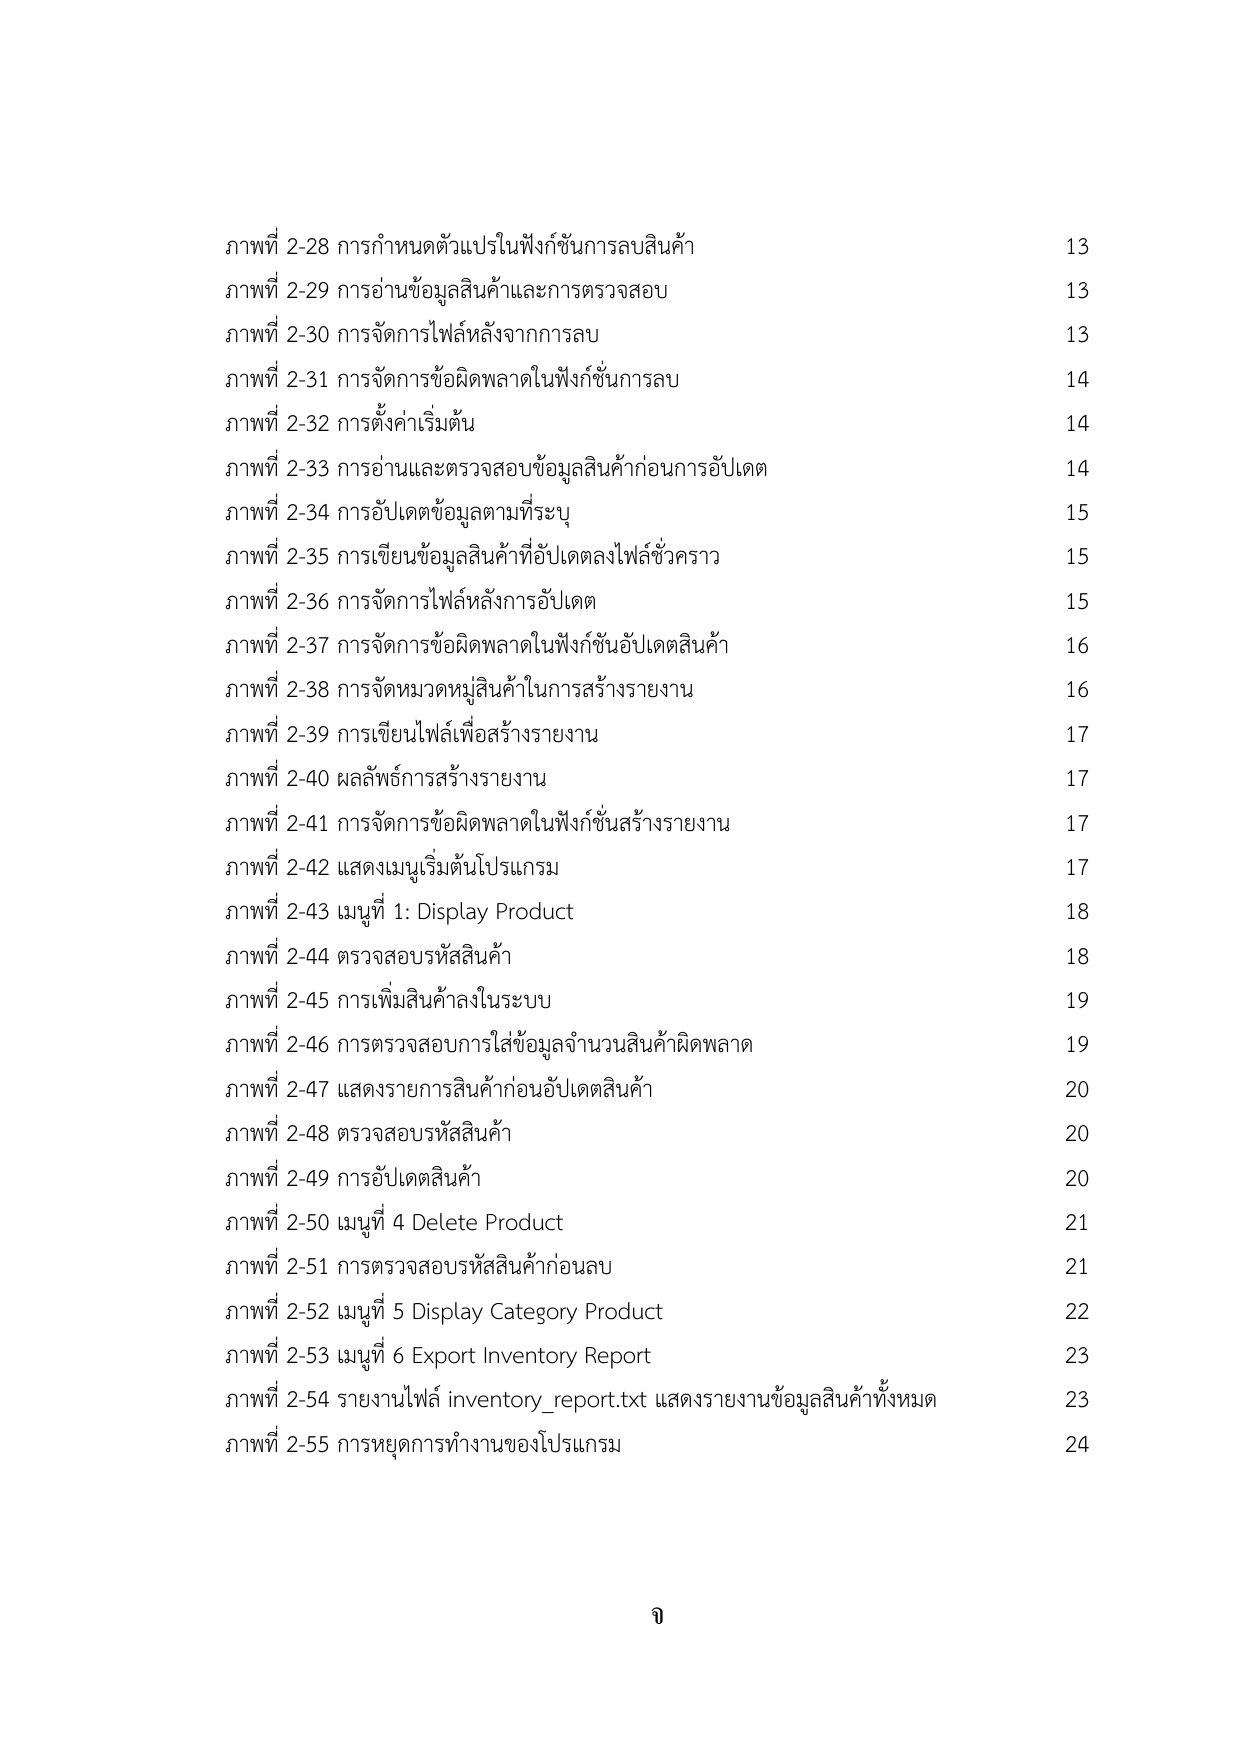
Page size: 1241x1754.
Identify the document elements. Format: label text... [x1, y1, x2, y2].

text ภาพที่ 2-28 การกำหนดตัวแปรในฟังก์ชันการลบสินค้า 13 [225, 225, 1090, 269]
text ภาพที่ 2-54 รายงานไฟล์ inventory_report.txt แสดงรายงานข้อมูลสินค้าทั้งหมด 23 [225, 1379, 1090, 1423]
text ภาพที่ 2-42 แสดงเมนูเริ่มต้นโปรแกรม 17 [225, 846, 1090, 891]
text ภาพที่ 2-44 ตรวจสอบรหัสสินค้า 18 [225, 935, 1090, 979]
text ภาพที่ 2-31 การจัดการข้อผิดพลาดในฟังก์ชั่นการลบ 14 [225, 358, 1090, 402]
text ภาพที่ 2-36 การจัดการไฟล์หลังการอัปเดต 15 [225, 580, 1090, 624]
text ภาพที่ 2-38 การจัดหมวดหมู่สินค้าในการสร้างรายงาน 16 [225, 669, 1090, 713]
text ภาพที่ 2-34 การอัปเดตข้อมูลตามที่ระบุ 15 [225, 491, 1090, 536]
text ภาพที่ 2-45 การเพิ่มสินค้าลงในระบบ 19 [225, 979, 1090, 1024]
text ภาพที่ 2-35 การเขียนข้อมูลสินค้าที่อัปเดตลงไฟล์ชั่วคราว 15 [225, 536, 1090, 580]
text ภาพที่ 2-37 การจัดการข้อผิดพลาดในฟังก์ชันอัปเดตสินค้า 16 [225, 624, 1090, 669]
text ภาพที่ 2-40 ผลลัพธ์การสร้างรายงาน 17 [225, 757, 1090, 802]
text ภาพที่ 2-39 การเขียนไฟล์เพื่อสร้างรายงาน 17 [225, 713, 1090, 757]
text ภาพที่ 2-53 เมนูที่ 6 Export Inventory Report 23 [225, 1334, 1090, 1379]
text ภาพที่ 2-29 การอ่านข้อมูลสินค้าและการตรวจสอบ 13 [225, 269, 1090, 314]
text ภาพที่ 2-49 การอัปเดตสินค้า 20 [225, 1157, 1090, 1201]
text ภาพที่ 2-41 การจัดการข้อผิดพลาดในฟังก์ชั่นสร้างรายงาน 17 [225, 802, 1090, 846]
text ภาพที่ 2-47 แสดงรายการสินค้าก่อนอัปเดตสินค้า 20 [225, 1068, 1090, 1112]
text ภาพที่ 2-50 เมนูที่ 4 Delete Product 21 [225, 1201, 1090, 1246]
text ภาพที่ 2-55 การหยุดการทำงานของโปรแกรม 24 [225, 1423, 1090, 1467]
text ภาพที่ 2-33 การอ่านและตรวจสอบข้อมูลสินค้าก่อนการอัปเดต 14 [225, 447, 1090, 491]
text ภาพที่ 2-46 การตรวจสอบการใส่ข้อมูลจำนวนสินค้าผิดพลาด 19 [225, 1024, 1090, 1068]
text ภาพที่ 2-32 การตั้งค่าเริ่มต้น 14 [225, 402, 1090, 447]
text ภาพที่ 2-30 การจัดการไฟล์หลังจากการลบ 13 [225, 314, 1090, 358]
text ภาพที่ 2-51 การตรวจสอบรหัสสินค้าก่อนลบ 21 [225, 1246, 1090, 1290]
text ภาพที่ 2-48 ตรวจสอบรหัสสินค้า 20 [225, 1112, 1090, 1157]
text ภาพที่ 2-52 เมนูที่ 5 Display Category Product 22 [225, 1290, 1090, 1334]
text ภาพที่ 2-43 เมนูที่ 1: Display Product 18 [225, 891, 1090, 935]
